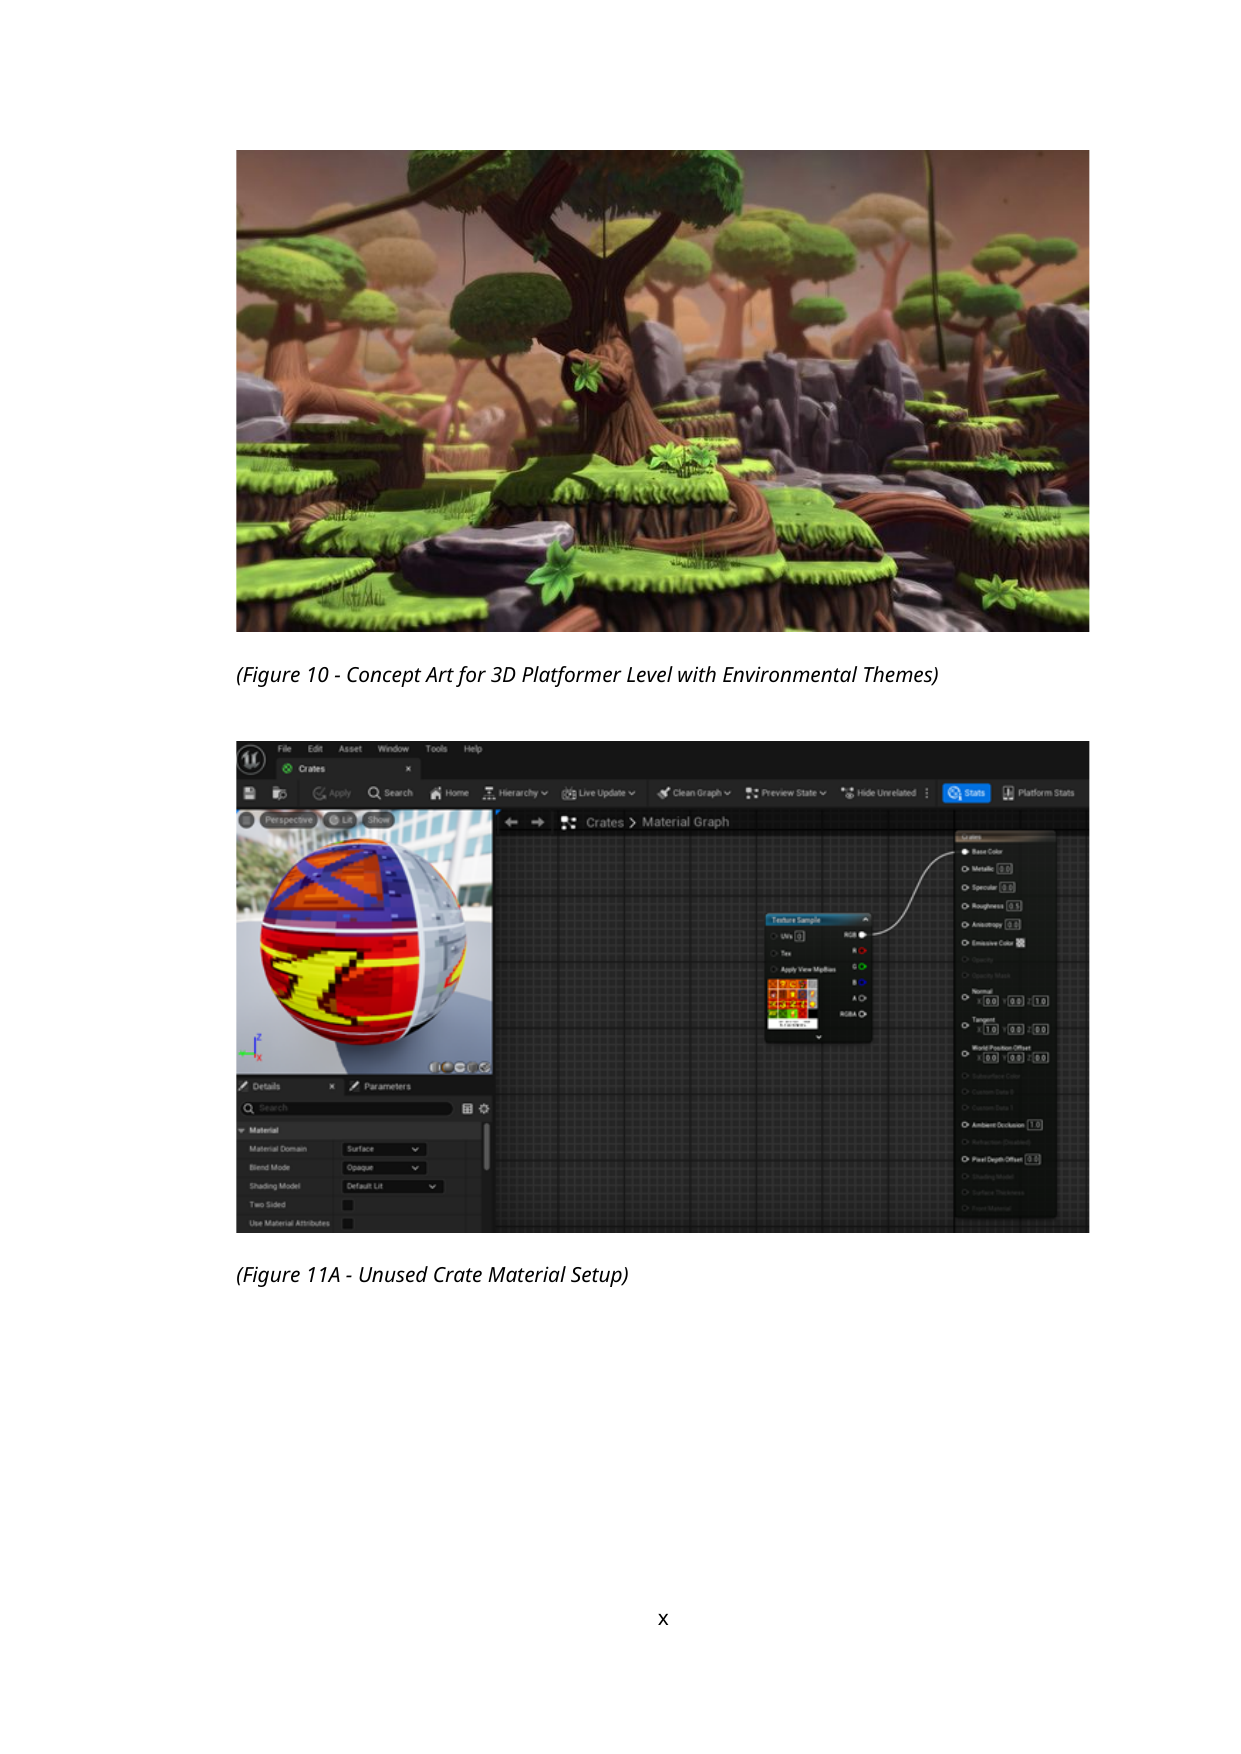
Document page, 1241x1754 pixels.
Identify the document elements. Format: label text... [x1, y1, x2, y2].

text (Figure 10 - Concept Art for 3D Platformer Level with Environmental Themes) [236, 632, 1090, 688]
picture [236, 150, 1090, 632]
picture [236, 741, 1090, 1233]
text (Figure 11A - Unused Crate Material Setup) [236, 1233, 1090, 1289]
